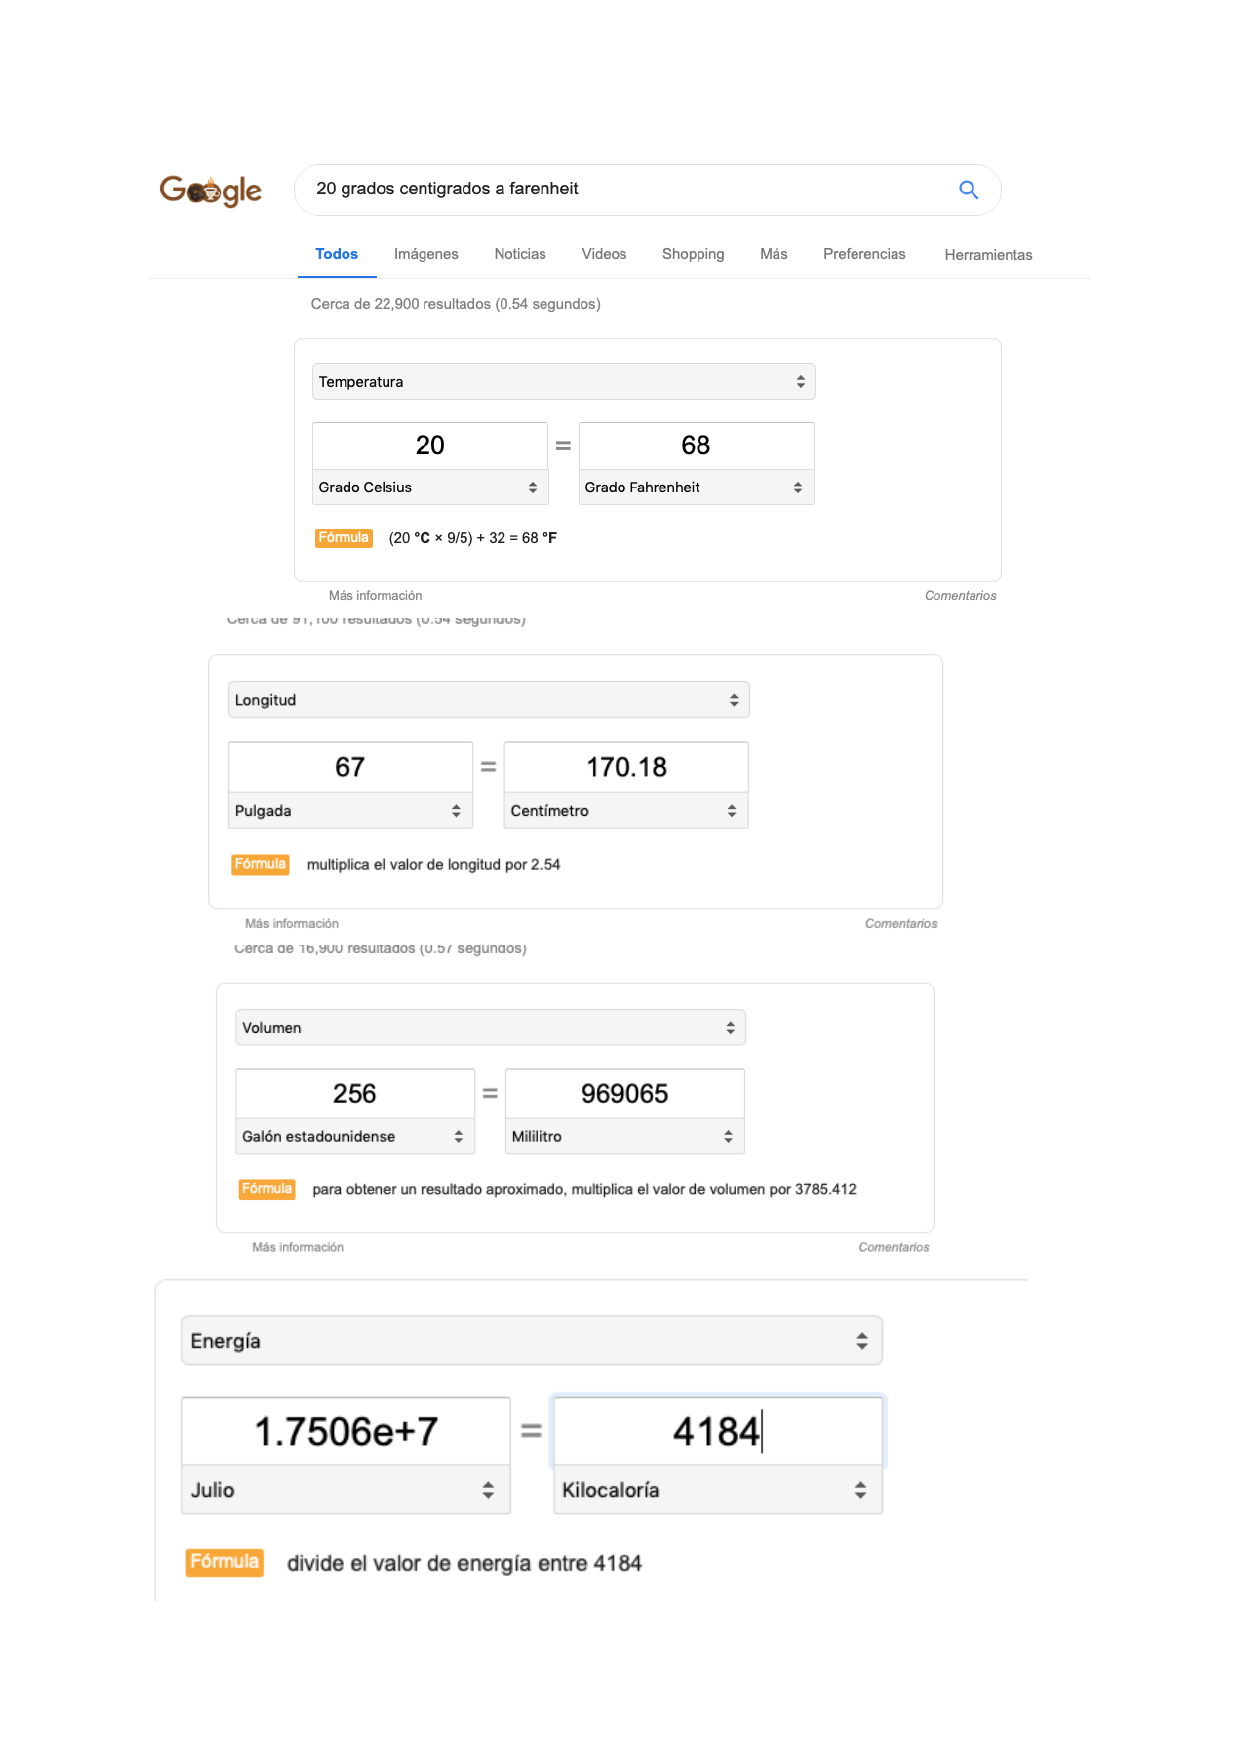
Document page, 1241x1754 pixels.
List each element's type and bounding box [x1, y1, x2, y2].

picture [150, 1274, 1029, 1601]
picture [150, 618, 1091, 942]
picture [150, 945, 1091, 1271]
picture [150, 150, 1091, 615]
